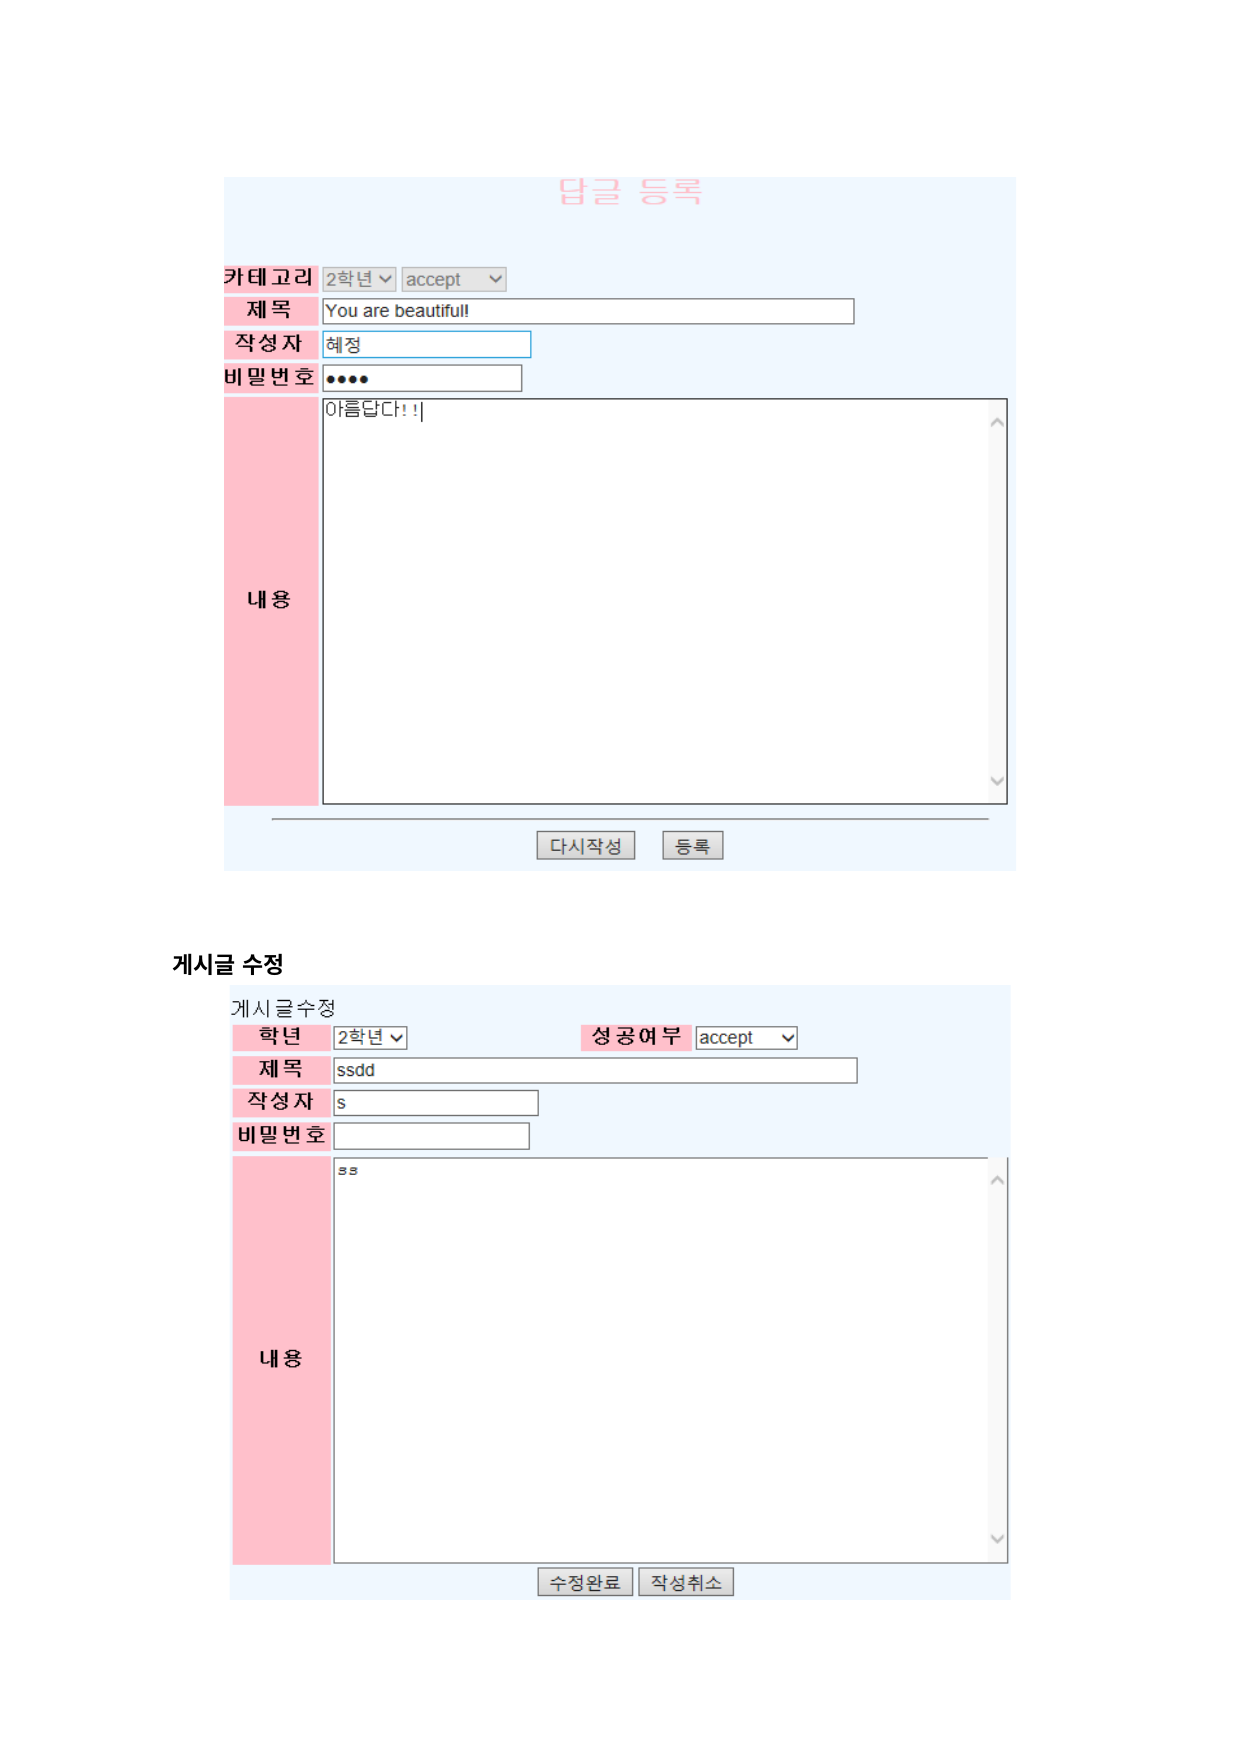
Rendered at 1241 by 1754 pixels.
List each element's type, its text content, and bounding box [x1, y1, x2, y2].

picture [229, 985, 1011, 1600]
picture [224, 177, 1017, 871]
text 게시글 수정 [150, 947, 1090, 980]
